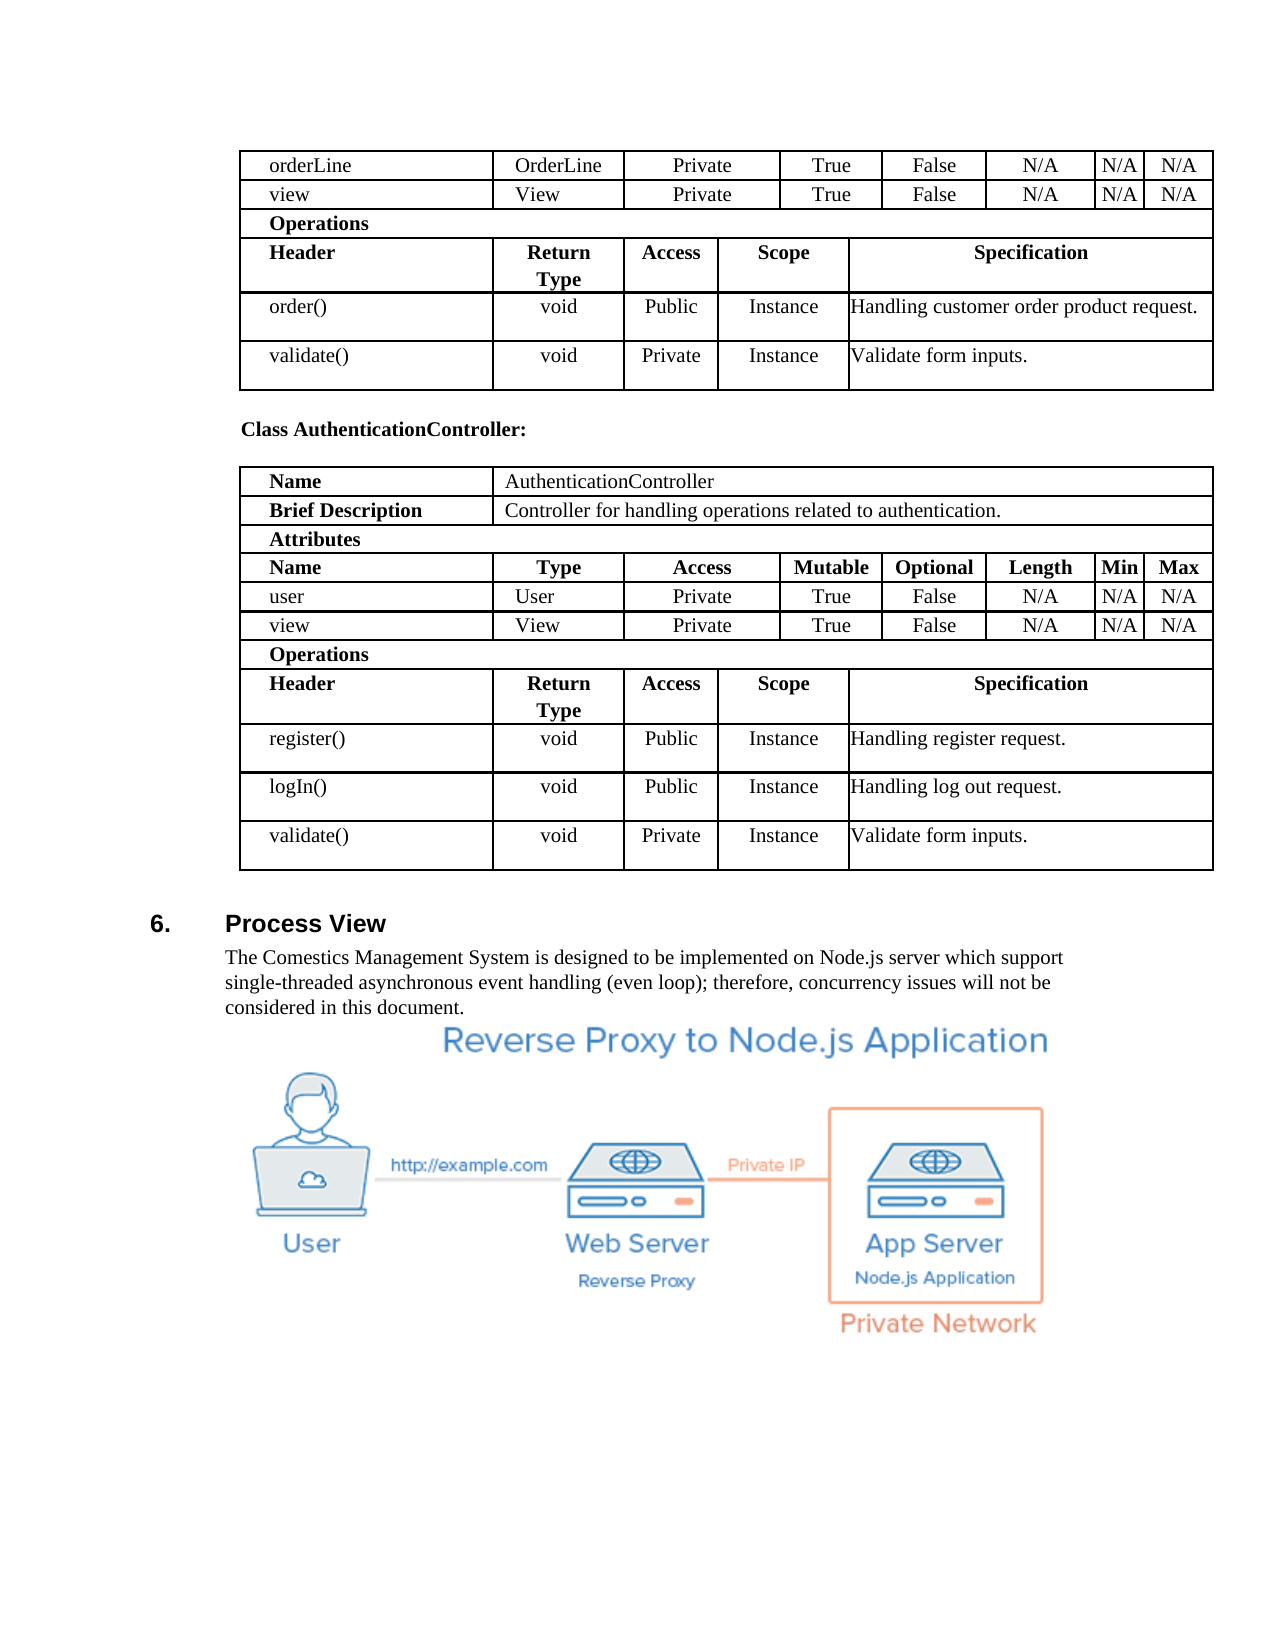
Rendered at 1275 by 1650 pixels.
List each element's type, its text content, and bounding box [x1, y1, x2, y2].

table_cell Instance [719, 342, 848, 389]
text The Comestics Management System is designed to be implemented on Node.js server which support single-threaded asynchronous event handling (even loop); therefore, concurrency issues will not be considered in this document. [225, 944, 1125, 1019]
table_cell User [494, 583, 623, 610]
table_cell Private [625, 583, 779, 610]
table_cell Public [625, 294, 717, 340]
table_cell Validate form inputs. [850, 822, 1212, 869]
table_cell void [494, 725, 623, 771]
table_cell Instance [719, 774, 848, 820]
table_cell Specification [850, 239, 1212, 291]
table_cell view [241, 613, 492, 639]
table_cell Mutable [781, 554, 881, 581]
table_cell Specification [850, 670, 1212, 722]
table_cell Controller for handling operations related to authentication. [494, 497, 1212, 524]
table_cell Instance [719, 294, 848, 340]
table_cell N/A [987, 181, 1094, 208]
table_cell Handling customer order product request. [850, 294, 1212, 340]
table_cell True [781, 181, 881, 208]
table_cell N/A [1096, 181, 1143, 208]
table_cell Type [494, 554, 623, 581]
table_cell logIn() [241, 774, 492, 820]
table_cell void [494, 342, 623, 389]
subtitle Process View [150, 909, 1125, 937]
table_header AuthenticationController [494, 468, 1212, 495]
table_cell Scope [719, 239, 848, 291]
table_cell user [241, 583, 492, 610]
table_cell Name [241, 554, 492, 581]
table_cell Public [625, 725, 717, 771]
table_cell validate() [241, 822, 492, 869]
table_cell N/A [1145, 152, 1212, 179]
table_cell Operations [241, 641, 1212, 668]
table_cell Private [625, 152, 779, 179]
table_cell Return [494, 239, 623, 264]
table_cell N/A [1096, 613, 1143, 639]
table_cell False [883, 152, 985, 179]
table_cell Private [625, 181, 779, 208]
table_cell Type [494, 264, 623, 291]
table_cell Optional [883, 554, 985, 581]
table_cell Access [625, 670, 717, 722]
table_cell Length [987, 554, 1094, 581]
table_cell N/A [987, 152, 1094, 179]
table_cell validate() [241, 342, 492, 389]
table_header Name [241, 468, 492, 495]
table_cell Access [625, 239, 717, 291]
table_cell Brief Description [241, 497, 492, 524]
table_cell void [494, 294, 623, 340]
table_cell N/A [1145, 583, 1212, 610]
table_cell Private [625, 613, 779, 639]
table_cell N/A [1096, 583, 1143, 610]
table_cell N/A [987, 583, 1094, 610]
table_cell void [494, 774, 623, 820]
table_cell N/A [1145, 613, 1212, 639]
table_cell void [494, 822, 623, 869]
table_cell Instance [719, 822, 848, 869]
table_cell view [241, 181, 492, 208]
table_cell orderLine [241, 152, 492, 179]
table_cell Handling log out request. [850, 774, 1212, 820]
table_cell True [781, 583, 881, 610]
text Class AuthenticationController: [225, 416, 1125, 441]
table_cell Attributes [241, 526, 1212, 552]
table_cell N/A [1145, 181, 1212, 208]
table_cell Header [241, 670, 492, 722]
picture [225, 1018, 1072, 1342]
table_cell register() [241, 725, 492, 771]
table_cell order() [241, 294, 492, 340]
table_cell Access [625, 554, 779, 581]
table_cell False [883, 613, 985, 639]
table_cell Type [494, 695, 623, 722]
table_cell Validate form inputs. [850, 342, 1212, 389]
table_cell OrderLine [494, 152, 623, 179]
table_cell Operations [241, 210, 1212, 237]
table_cell Max [1145, 554, 1212, 581]
table_cell Return [494, 670, 623, 695]
table_cell True [781, 152, 881, 179]
table_cell N/A [987, 613, 1094, 639]
table_cell True [781, 613, 881, 639]
table_cell View [494, 181, 623, 208]
table_cell False [883, 583, 985, 610]
table_cell False [883, 181, 985, 208]
table_cell Private [625, 822, 717, 869]
table_cell Handling register request. [850, 725, 1212, 771]
table_cell View [494, 613, 623, 639]
table_cell Public [625, 774, 717, 820]
table_cell Min [1096, 554, 1143, 581]
table_cell Instance [719, 725, 848, 771]
table_cell N/A [1096, 152, 1143, 179]
table_cell Header [241, 239, 492, 291]
table_cell Private [625, 342, 717, 389]
table_cell Scope [719, 670, 848, 722]
